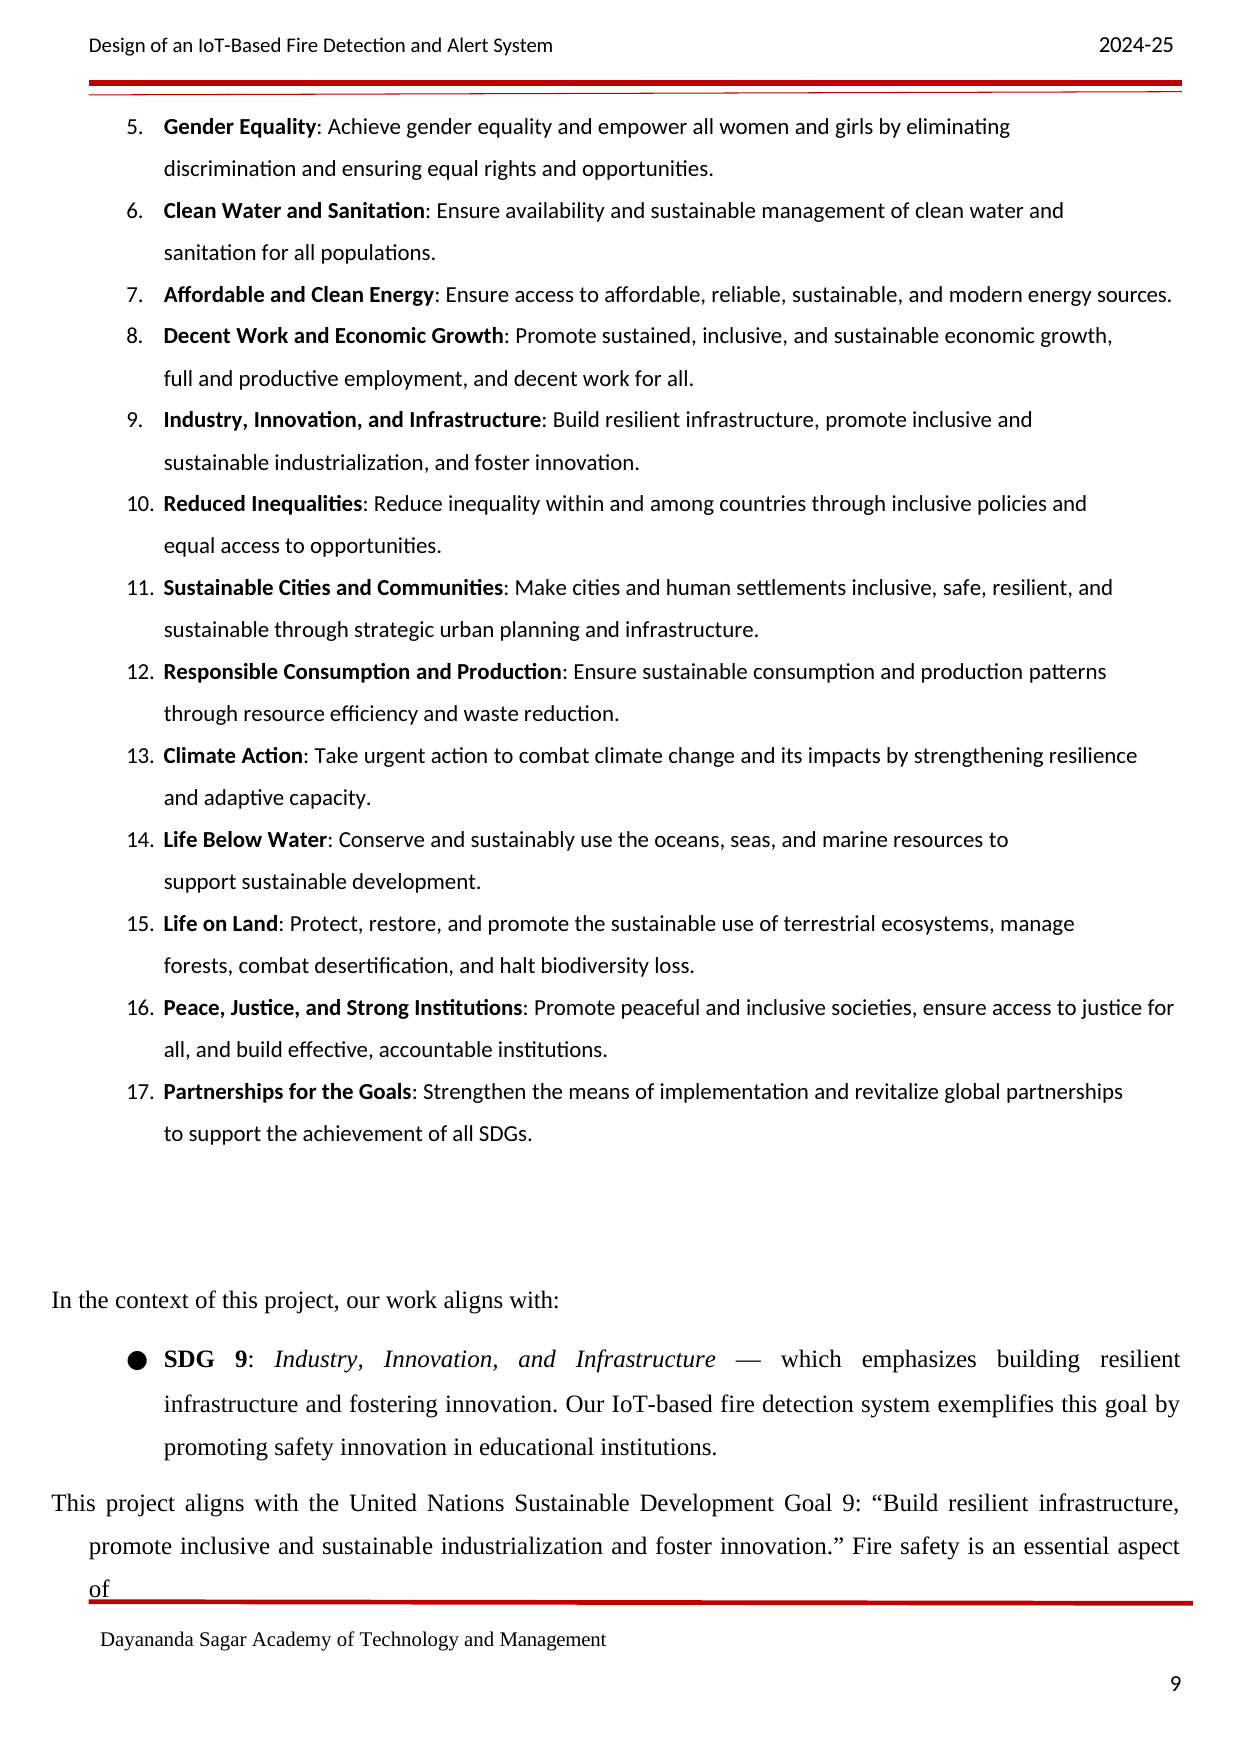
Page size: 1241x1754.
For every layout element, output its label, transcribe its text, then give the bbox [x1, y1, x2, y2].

list Clean Water and Sanitation: Ensure availability and sustainable management of clean water and sanitation for all populations. [126, 196, 1161, 266]
list Life on Land: Protect, restore, and promote the sustainable use of terrestrial ecosystems, manage forests, combat desertification, and halt biodiversity loss. [126, 909, 1148, 979]
text This project aligns with the United Nations Sustainable Development Goal 9: “Build resilient infrastructure, promote inclusive and sustainable industrialization and foster innovation.” Fire safety is an essential aspect of [51, 1488, 1180, 1603]
list Gender Equality: Achieve gender equality and empower all women and girls by eliminating discrimination and ensuring equal rights and opportunities. [126, 112, 1147, 182]
list Affordable and Clean Energy: Ensure access to affordable, reliable, sustainable, and modern energy sources. [126, 280, 1226, 308]
list Partnerships for the Goals: Strengthen the means of implementation and revitalize global partnerships to support the achievement of all SDGs. [126, 1077, 1148, 1147]
list Peace, Justice, and Strong Institutions: Promote peaceful and inclusive societies, ensure access to justice for all, and build effective, accountable institutions. [126, 993, 1174, 1063]
list SDG 9: Industry, Innovation, and Infrastructure — which emphasizes building resilient infrastructure and fostering innovation. Our IoT-based fire detection system exemplifies this goal by promoting safety innovation in educational institutions. [126, 1341, 1181, 1461]
list Reduced Inequalities: Reduce inequality within and among countries through inclusive policies and equal access to opportunities. [126, 489, 1143, 559]
list Sustainable Cities and Communities: Make cities and human settlements inclusive, safe, resilient, and sustainable through strategic urban planning and infrastructure. [126, 573, 1114, 643]
list Climate Action: Take urgent action to combat climate change and its impacts by strengthening resilience and adaptive capacity. [126, 741, 1177, 811]
list Responsible Consumption and Production: Ensure sustainable consumption and production patterns through resource efficiency and waste reduction. [126, 657, 1107, 727]
list Decent Work and Economic Growth: Promote sustained, inclusive, and sustainable economic growth, full and productive employment, and decent work for all. [126, 322, 1147, 392]
text In the context of this project, our work aligns with: [51, 1285, 1226, 1314]
list Industry, Innovation, and Infrastructure: Build resilient infrastructure, promote inclusive and sustainable industrialization, and foster innovation. [126, 406, 1143, 476]
list Life Below Water: Conserve and sustainably use the oceans, seas, and marine resources to support sustainable development. [126, 825, 1086, 895]
